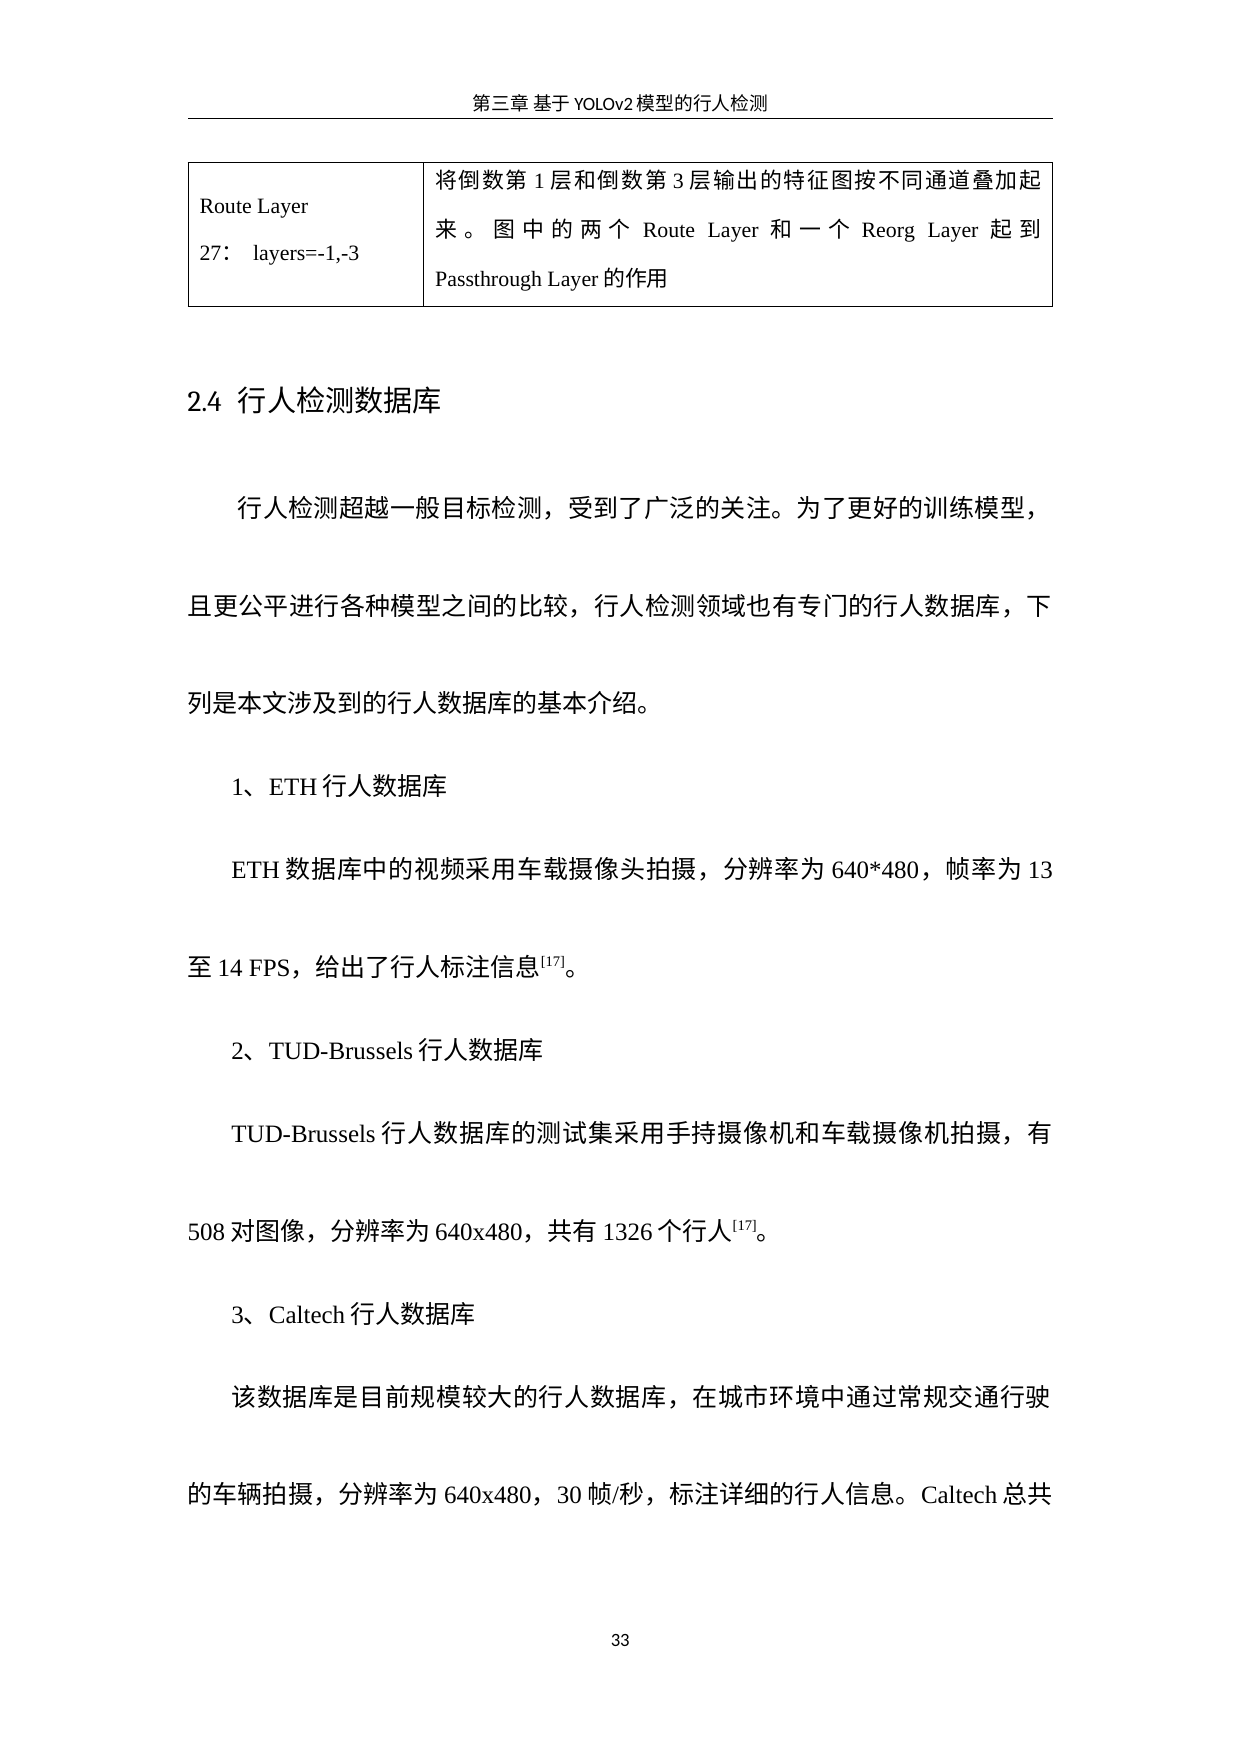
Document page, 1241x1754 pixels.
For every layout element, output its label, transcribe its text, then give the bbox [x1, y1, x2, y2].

table_cell Route Layer 27： layers=-1,-3 [189, 163, 423, 306]
text 1、ETH行人数据库 [231, 752, 1053, 817]
list 行人检测数据库 [187, 366, 1053, 431]
text TUD-Brussels行人数据库的测试集采用手持摄像机和车载摄像机拍摄，有508对图像，分辨率为640x480，共有1326个行人[17]。 [187, 1099, 1053, 1262]
text 3、Caltech行人数据库 [231, 1280, 1053, 1345]
table_cell 将倒数第1层和倒数第3层输出的特征图按不同通道叠加起来。图中的两个Route Layer和一个Reorg Layer起到Passthrough Layer的作用 [424, 163, 1052, 306]
text ETH数据库中的视频采用车载摄像头拍摄，分辨率为640*480，帧率为13至14 FPS，给出了行人标注信息[17]。 [187, 836, 1053, 998]
text 2、TUD-Brussels行人数据库 [231, 1016, 1053, 1081]
text 行人检测超越一般目标检测，受到了广泛的关注。为了更好的训练模型，且更公平进行各种模型之间的比较，行人检测领域也有专门的行人数据库，下列是本文涉及到的行人数据库的基本介绍。 [187, 474, 1053, 734]
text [187, 1363, 1053, 1526]
